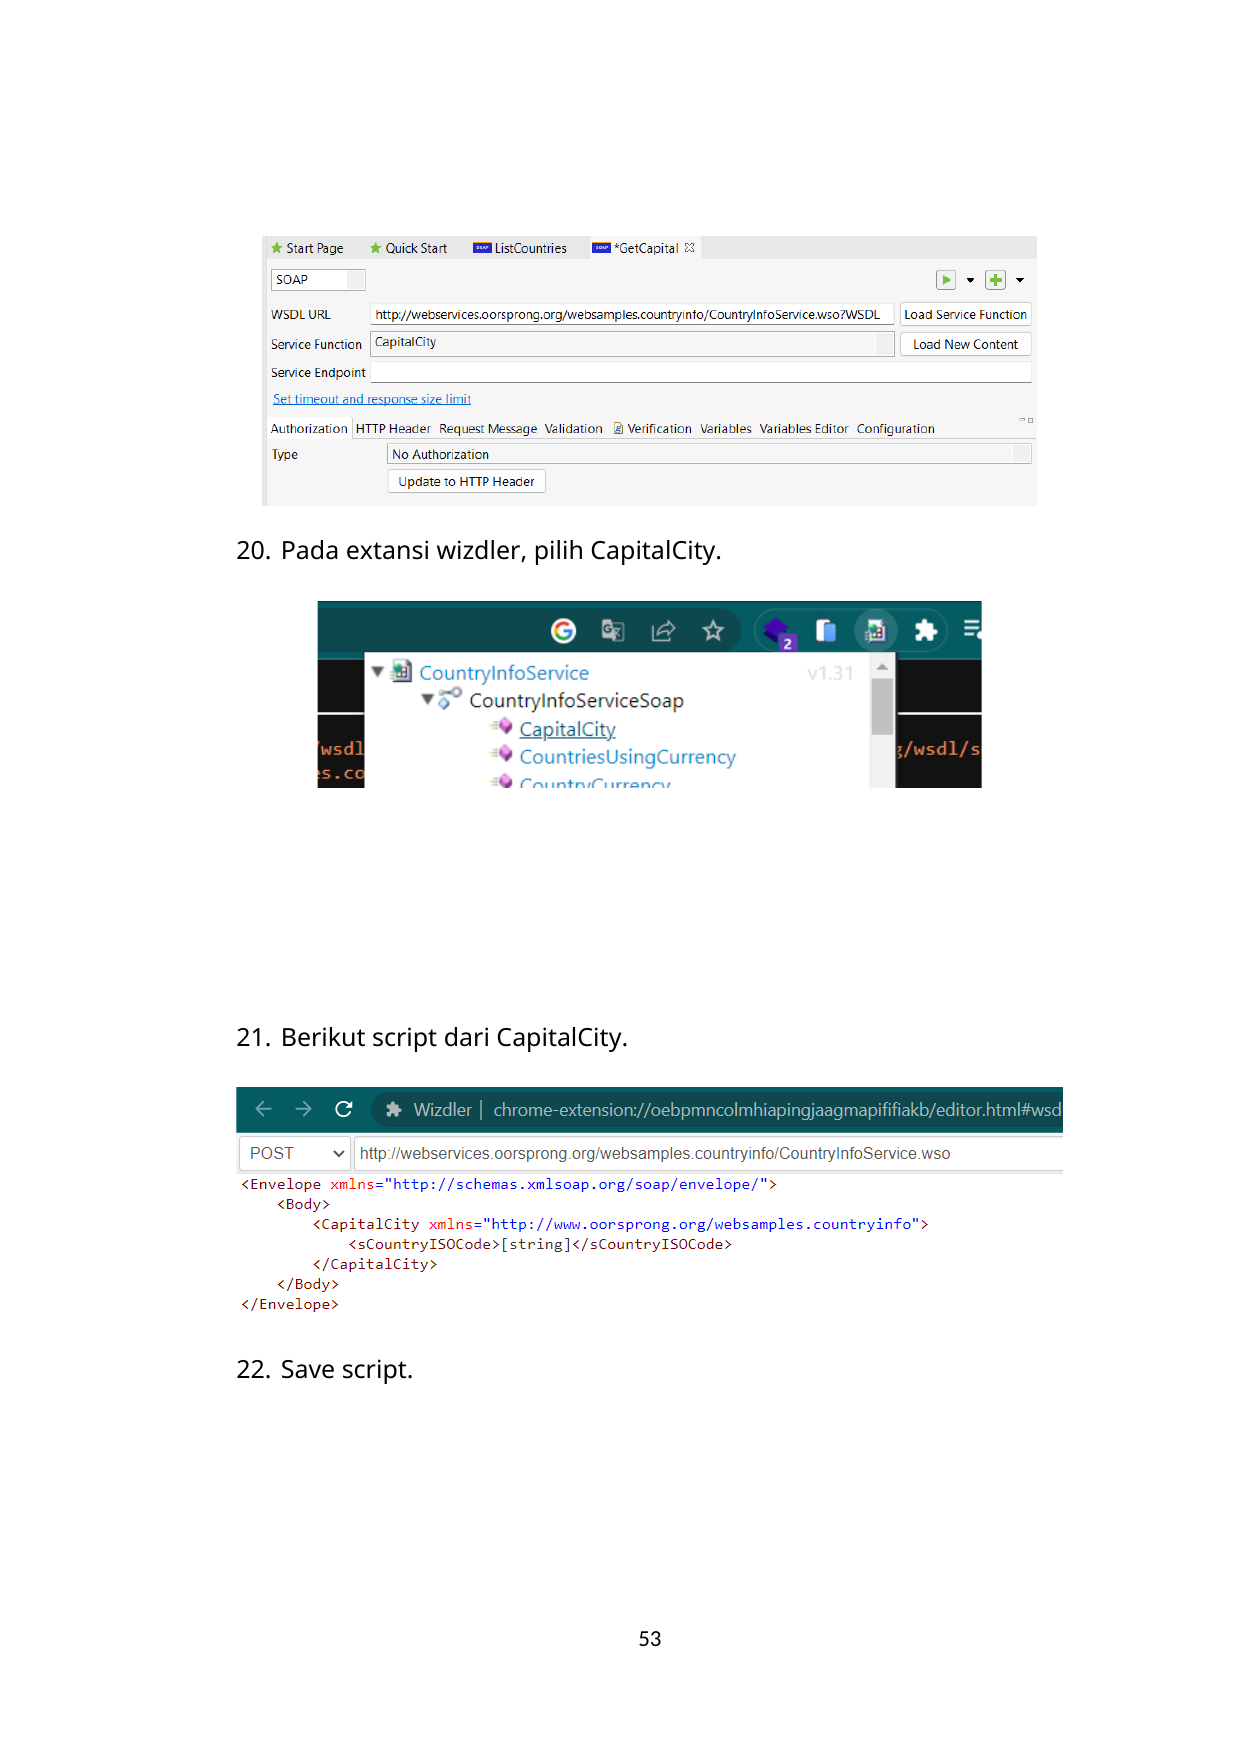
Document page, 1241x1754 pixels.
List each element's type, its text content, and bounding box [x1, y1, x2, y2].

list Save script. [236, 1352, 1063, 1386]
list Berikut script dari CapitalCity. [236, 1019, 1063, 1053]
list Pada extansi wizdler, pilih CapitalCity. [236, 533, 1063, 567]
picture [262, 236, 1037, 506]
picture [236, 1087, 1063, 1324]
picture [317, 601, 982, 788]
